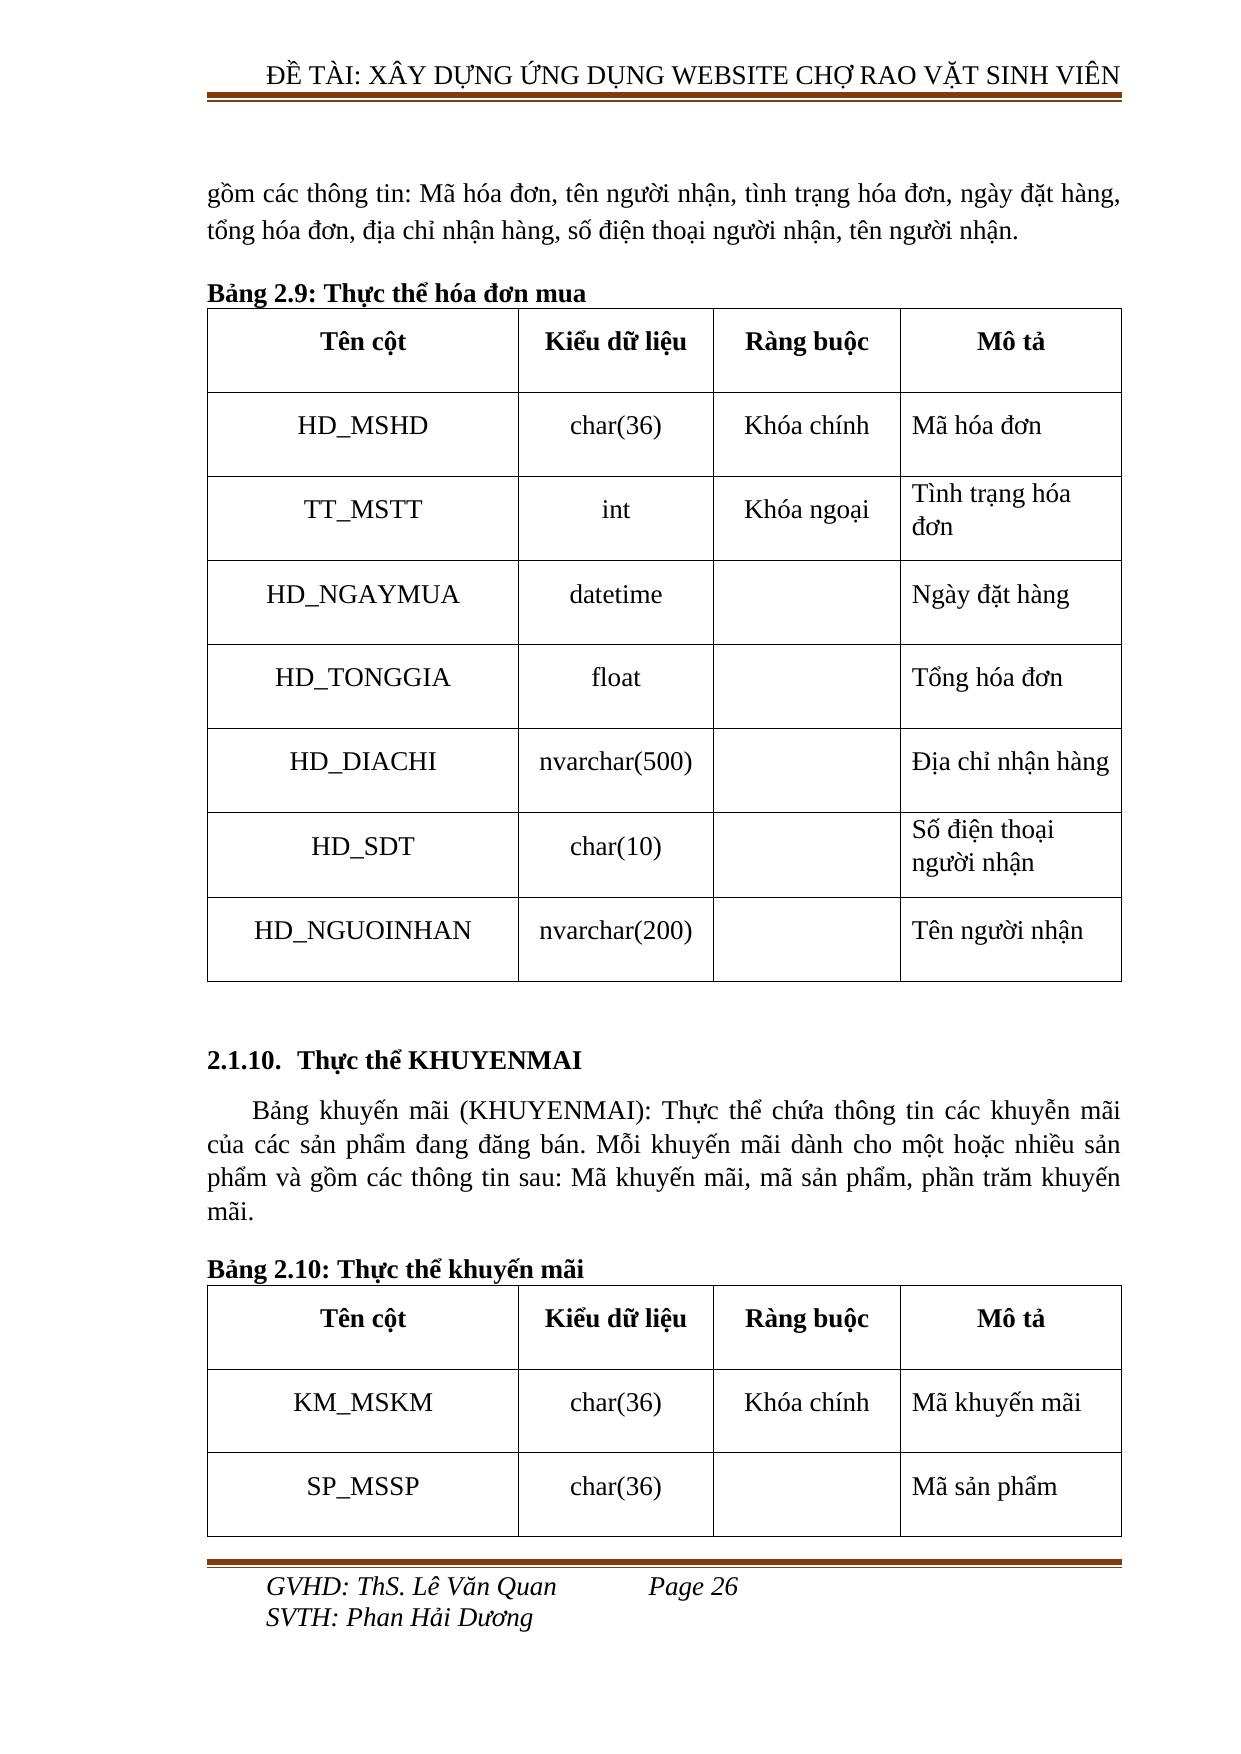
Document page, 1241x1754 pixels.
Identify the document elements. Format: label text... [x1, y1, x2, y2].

table_cell Tên người nhận [901, 898, 1121, 981]
table_header Tên cột [208, 309, 518, 392]
table_cell HD_SDT [208, 813, 518, 897]
table_cell TT_MSTT [208, 477, 518, 560]
subtitle 2.1.10. Thực thể KHUYENMAI [207, 1044, 1122, 1075]
table_header Ràng buộc [714, 309, 900, 392]
table_cell char(36) [519, 393, 713, 476]
table_cell Khóa chính [714, 393, 900, 476]
table_cell HD_NGAYMUA [208, 561, 518, 644]
table_cell [714, 729, 900, 812]
table_cell nvarchar(200) [519, 898, 713, 981]
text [207, 177, 1122, 246]
text Bảng 2.9: Thực thể hóa đơn mua [207, 277, 1122, 308]
table_cell [714, 898, 900, 981]
table_header Ràng buộc [714, 1286, 900, 1368]
table_header Mô tả [901, 309, 1121, 392]
table_cell char(36) [519, 1453, 713, 1536]
table_header Mô tả [901, 1286, 1121, 1368]
table_cell Địa chỉ nhận hàng [901, 729, 1121, 812]
text Bảng khuyến mãi (KHUYENMAI): Thực thể chứa thông tin các khuyễn mãi của các sản phẩm đang đăng bán. Mỗi khuyến mãi dành cho một hoặc nhiều sản phẩm và gồm các thông tin sau: Mã khuyến mãi, mã sản phẩm, phần trăm khuyến mãi. [207, 1094, 1122, 1226]
table_cell HD_NGUOINHAN [208, 898, 518, 981]
table_cell Mã sản phẩm [901, 1453, 1121, 1536]
table_cell float [519, 645, 713, 728]
table_cell HD_MSHD [208, 393, 518, 476]
table_cell [714, 645, 900, 728]
table_cell Ngày đặt hàng [901, 561, 1121, 644]
table_cell [714, 1453, 900, 1536]
table_cell Khóa ngoại [714, 477, 900, 560]
table_cell Khóa chính [714, 1370, 900, 1452]
table_cell Tình trạng hóa đơn [901, 477, 1121, 560]
table_cell nvarchar(500) [519, 729, 713, 812]
table_cell [714, 813, 900, 897]
table_header Kiểu dữ liệu [519, 309, 713, 392]
table_cell Số điện thoại người nhận [901, 813, 1121, 897]
table_cell char(10) [519, 813, 713, 897]
table_header Kiểu dữ liệu [519, 1286, 713, 1368]
text Bảng 2.10: Thực thể khuyến mãi [207, 1253, 1122, 1284]
table_cell Mã hóa đơn [901, 393, 1121, 476]
table_header Tên cột [208, 1286, 518, 1368]
table_cell Mã khuyến mãi [901, 1370, 1121, 1452]
table_cell HD_DIACHI [208, 729, 518, 812]
table_cell HD_TONGGIA [208, 645, 518, 728]
table_cell KM_MSKM [208, 1370, 518, 1452]
table_cell SP_MSSP [208, 1453, 518, 1536]
table_cell [714, 561, 900, 644]
table_cell char(36) [519, 1370, 713, 1452]
table_cell datetime [519, 561, 713, 644]
table_cell Tổng hóa đơn [901, 645, 1121, 728]
table_cell int [519, 477, 713, 560]
